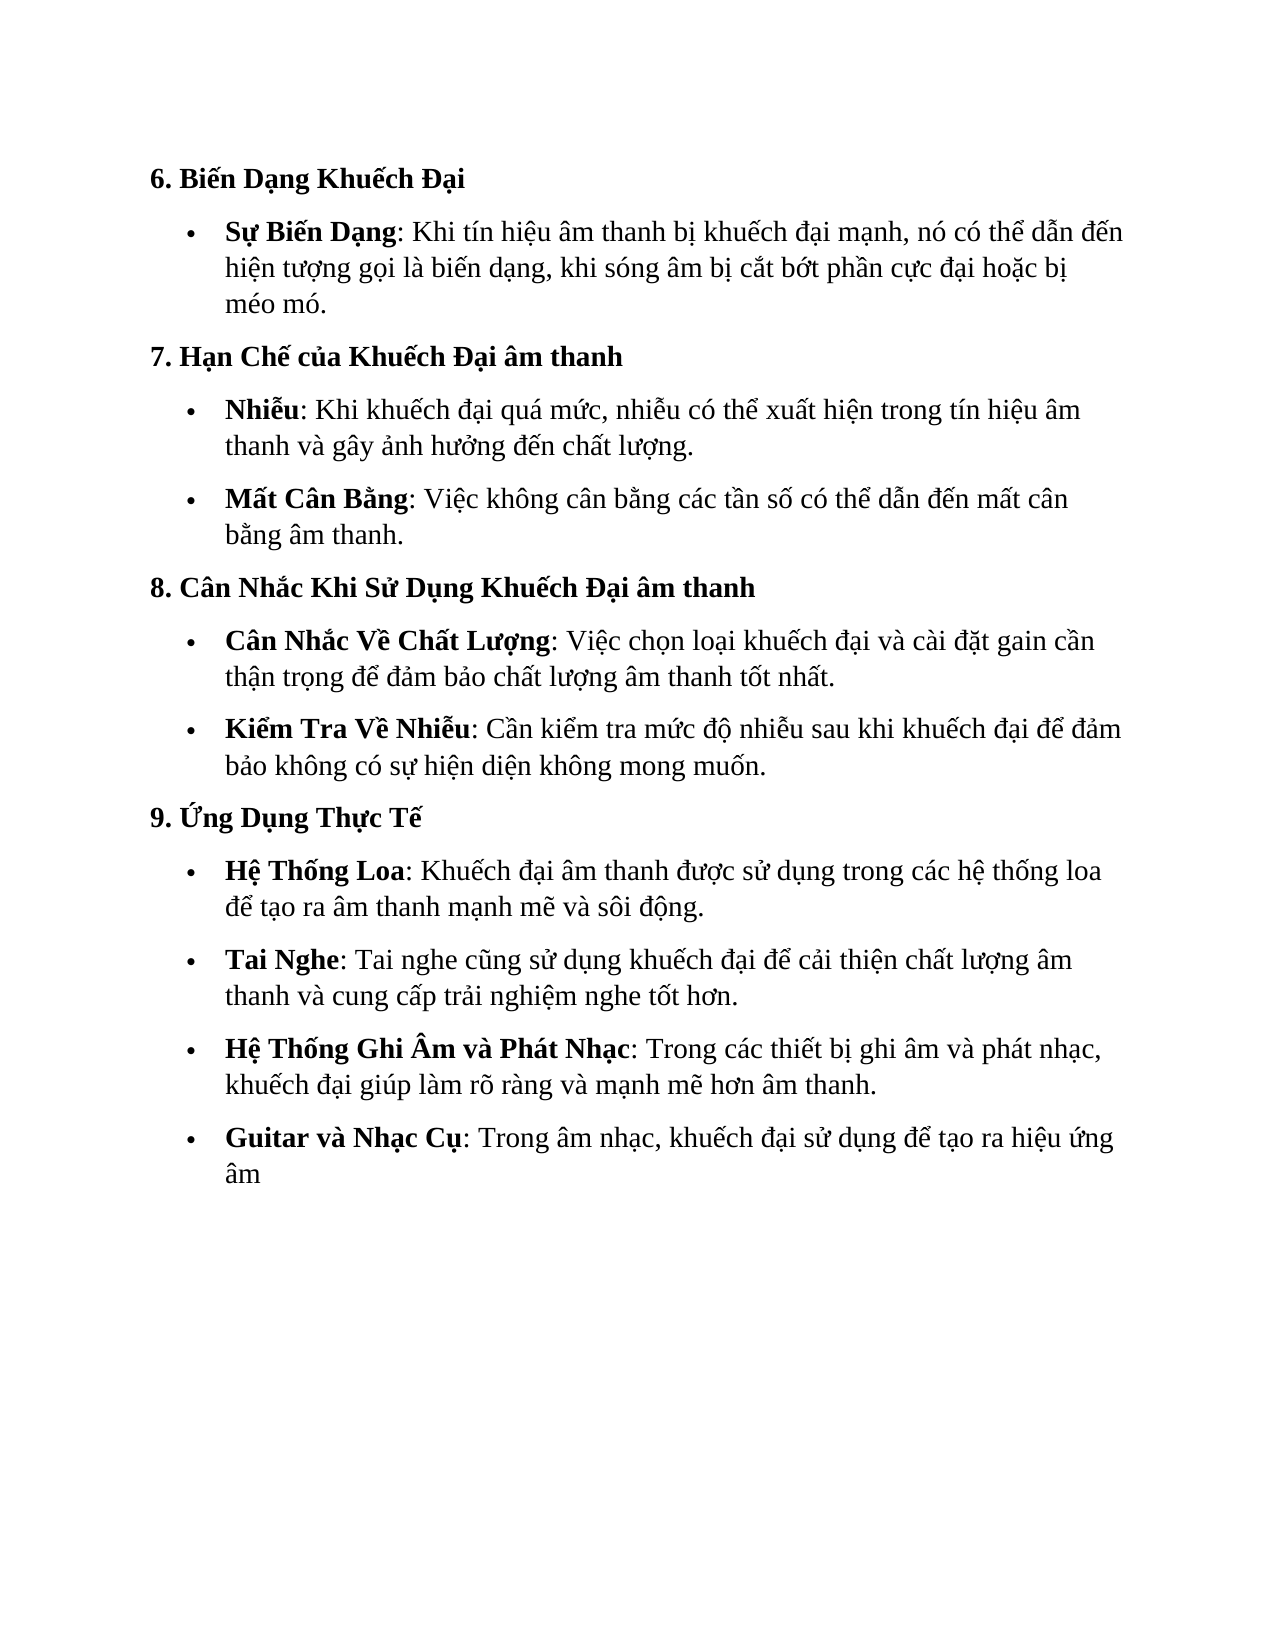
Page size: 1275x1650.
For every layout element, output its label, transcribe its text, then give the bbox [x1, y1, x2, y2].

list Kiểm Tra Về Nhiễu: Cần kiểm tra mức độ nhiễu sau khi khuếch đại để đảm bảo không có sự hiện diện không mong muốn. [187, 712, 1125, 781]
text 6. Biến Dạng Khuếch Đại [150, 161, 1125, 195]
list Cân Nhắc Về Chất Lượng: Việc chọn loại khuếch đại và cài đặt gain cần thận trọng để đảm bảo chất lượng âm thanh tốt nhất. [187, 623, 1125, 692]
text 7. Hạn Chế của Khuếch Đại âm thanh [150, 339, 1125, 373]
list Tai Nghe: Tai nghe cũng sử dụng khuếch đại để cải thiện chất lượng âm thanh và cung cấp trải nghiệm nghe tốt hơn. [187, 942, 1125, 1012]
list Nhiễu: Khi khuếch đại quá mức, nhiễu có thể xuất hiện trong tín hiệu âm thanh và gây ảnh hưởng đến chất lượng. [187, 392, 1125, 462]
list Guitar và Nhạc Cụ: Trong âm nhạc, khuếch đại sử dụng để tạo ra hiệu ứng âm [187, 1120, 1125, 1190]
list Sự Biến Dạng: Khi tín hiệu âm thanh bị khuếch đại mạnh, nó có thể dẫn đến hiện tượng gọi là biến dạng, khi sóng âm bị cắt bớt phần cực đại hoặc bị méo mó. [187, 214, 1125, 320]
text 8. Cân Nhắc Khi Sử Dụng Khuếch Đại âm thanh [150, 570, 1125, 603]
text 9. Ứng Dụng Thực Tế [150, 801, 1125, 834]
list Hệ Thống Ghi Âm và Phát Nhạc: Trong các thiết bị ghi âm và phát nhạc, khuếch đại giúp làm rõ ràng và mạnh mẽ hơn âm thanh. [187, 1031, 1125, 1101]
list Mất Cân Bằng: Việc không cân bằng các tần số có thể dẫn đến mất cân bằng âm thanh. [187, 481, 1125, 551]
list Hệ Thống Loa: Khuếch đại âm thanh được sử dụng trong các hệ thống loa để tạo ra âm thanh mạnh mẽ và sôi động. [187, 853, 1125, 923]
